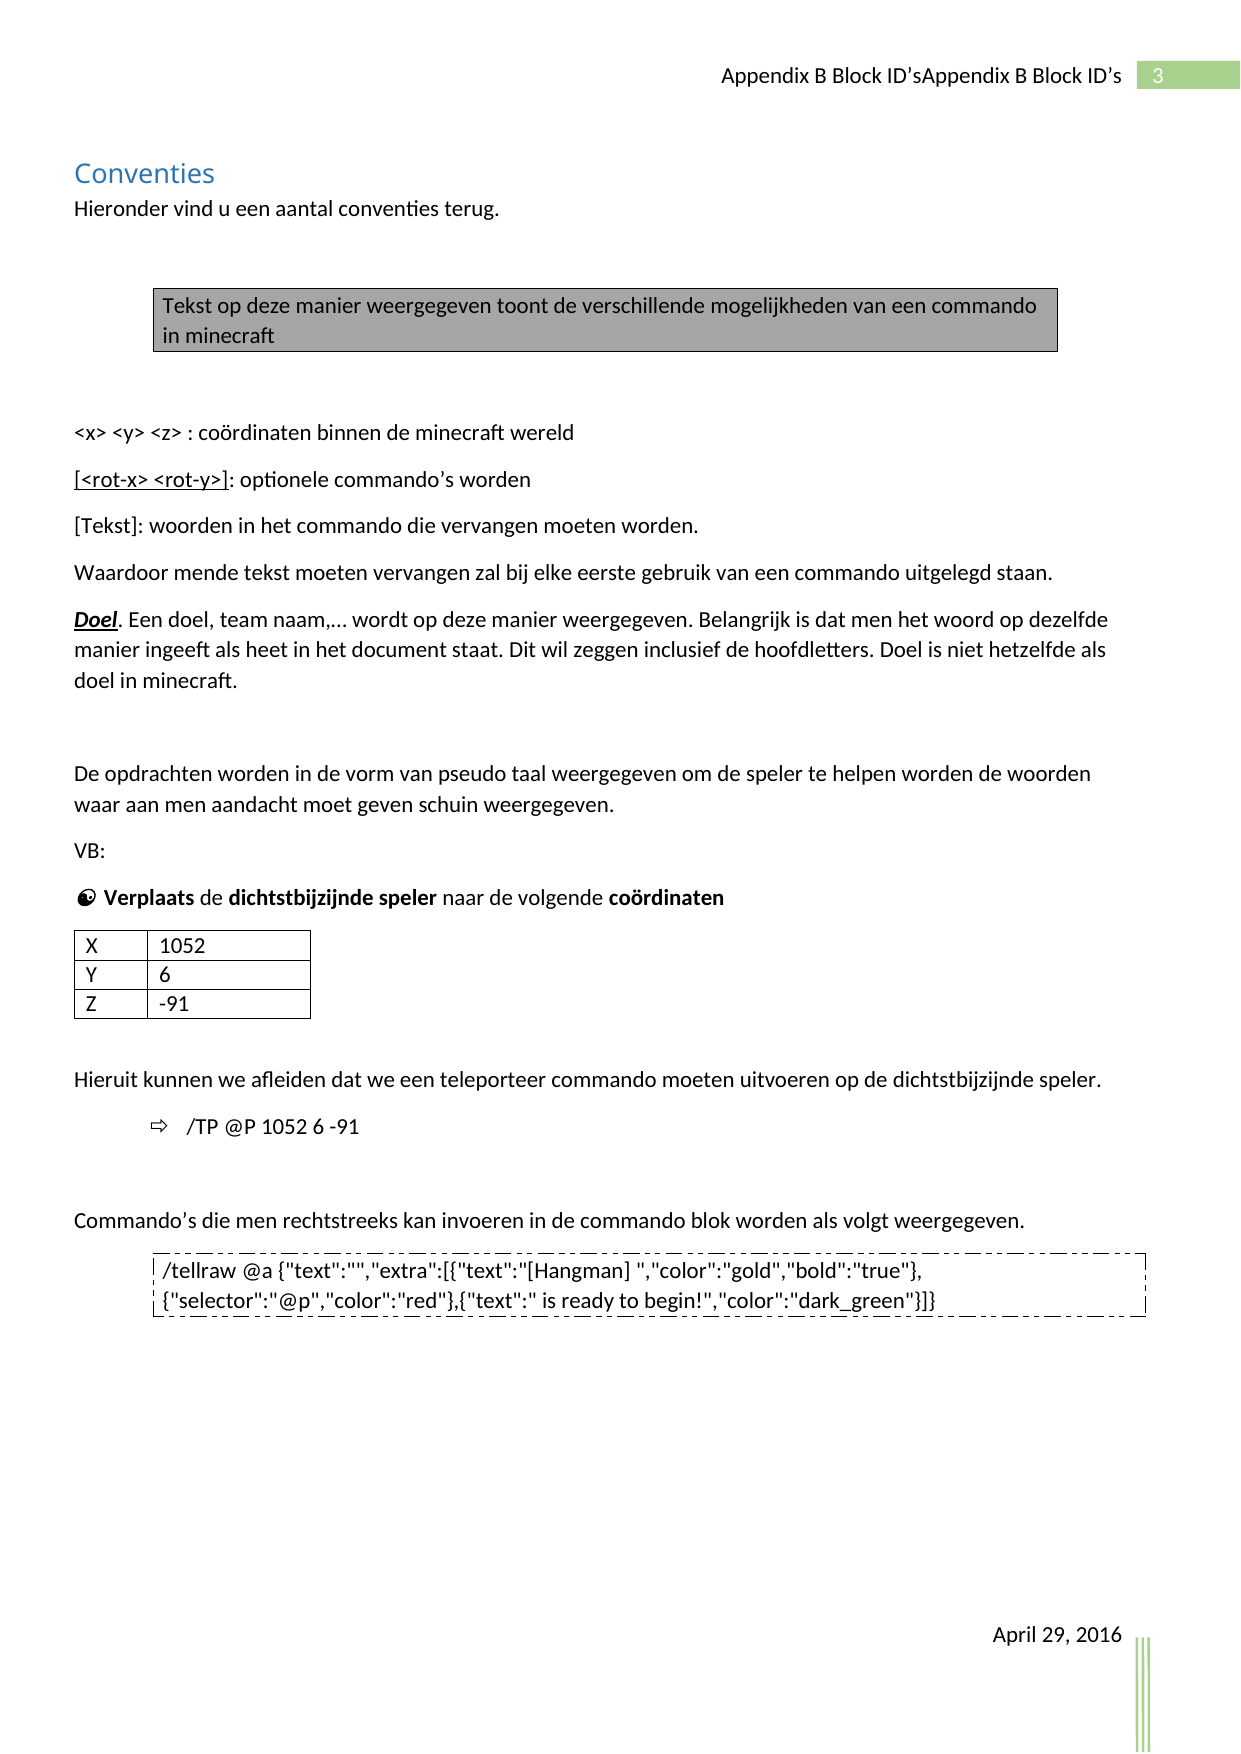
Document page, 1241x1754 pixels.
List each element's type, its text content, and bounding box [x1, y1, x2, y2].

text Waardoor mende tekst moeten vervangen zal bij elke eerste gebruik van een commando uitgelegd staan. [74, 558, 1137, 587]
text [Tekst]: woorden in het commando die vervangen moeten worden. [74, 512, 1137, 540]
table_cell Y [75, 961, 147, 988]
text Commando’s die men rechtstreeks kan invoeren in de commando blok worden als volgt weergegeven. [74, 1206, 1137, 1234]
subtitle Conventies [74, 154, 1137, 191]
table_header X [75, 931, 147, 959]
text De opdrachten worden in de vorm van pseudo taal weergegeven om de speler te helpen worden de woorden waar aan men aandacht moet geven schuin weergegeven. [74, 759, 1137, 818]
text [<rot-x> <rot-y>]: optionele commando’s worden [74, 465, 1137, 493]
text Hieruit kunnen we afleiden dat we een teleporteer commando moeten uitvoeren op de dichtstbijzijnde speler. [74, 1066, 1137, 1093]
text Hieronder vind u een aantal conventies terug. [74, 194, 1137, 222]
text Tekst op deze manier weergegeven toont de verschillende mogelijkheden van een commando in minecraft [154, 289, 1057, 351]
table_cell Z [75, 990, 147, 1018]
text /tellraw @a {"text":"","extra":[{"text":"[Hangman] ","color":"gold","bold":"true"},{"selector":"@p","color":"red"},{"text":" is ready to begin!","color":"dark_green"}]} [153, 1253, 1146, 1317]
text VB: [74, 837, 1137, 865]
table_header 1052 [148, 931, 310, 959]
table_cell -91 [148, 990, 310, 1018]
text Doel. Een doel, team naam,… wordt op deze manier weergegeven. Belangrijk is dat men het woord op dezelfde manier ingeeft als heet in het document staat. Dit wil zeggen inclusief de hoofdletters. Doel is niet hetzelfde als doel in minecraft. [74, 605, 1137, 694]
table_cell 6 [148, 961, 310, 988]
list /TP @P 1052 6 -91 [149, 1112, 1137, 1140]
text <x> <y> <z> : coördinaten binnen de minecraft wereld [74, 418, 1137, 446]
list Verplaats de dichtstbijzijnde speler naar de volgende coördinaten [74, 883, 1137, 912]
